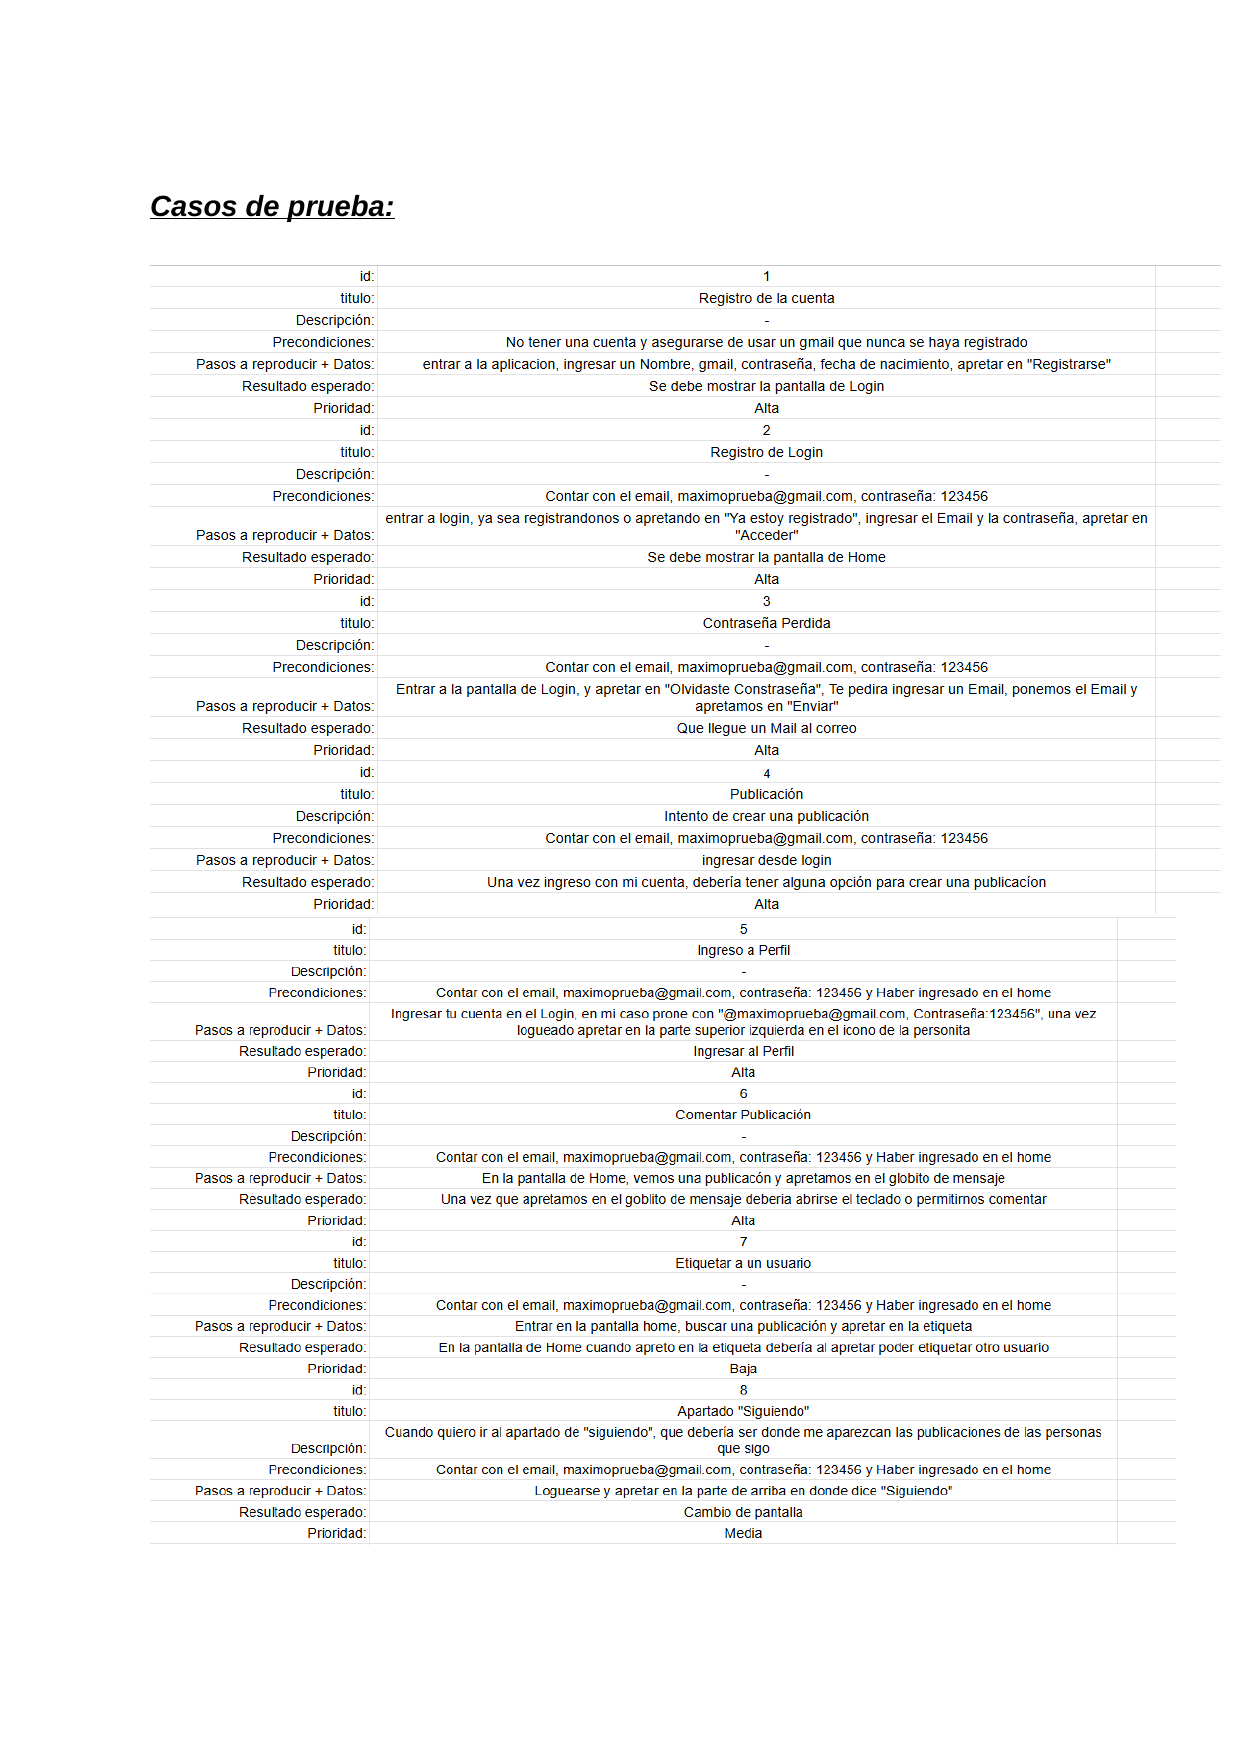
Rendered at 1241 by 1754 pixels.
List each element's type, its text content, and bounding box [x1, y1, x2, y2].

picture [150, 265, 1221, 914]
picture [150, 917, 1176, 1545]
text Casos de prueba: [150, 188, 1090, 222]
